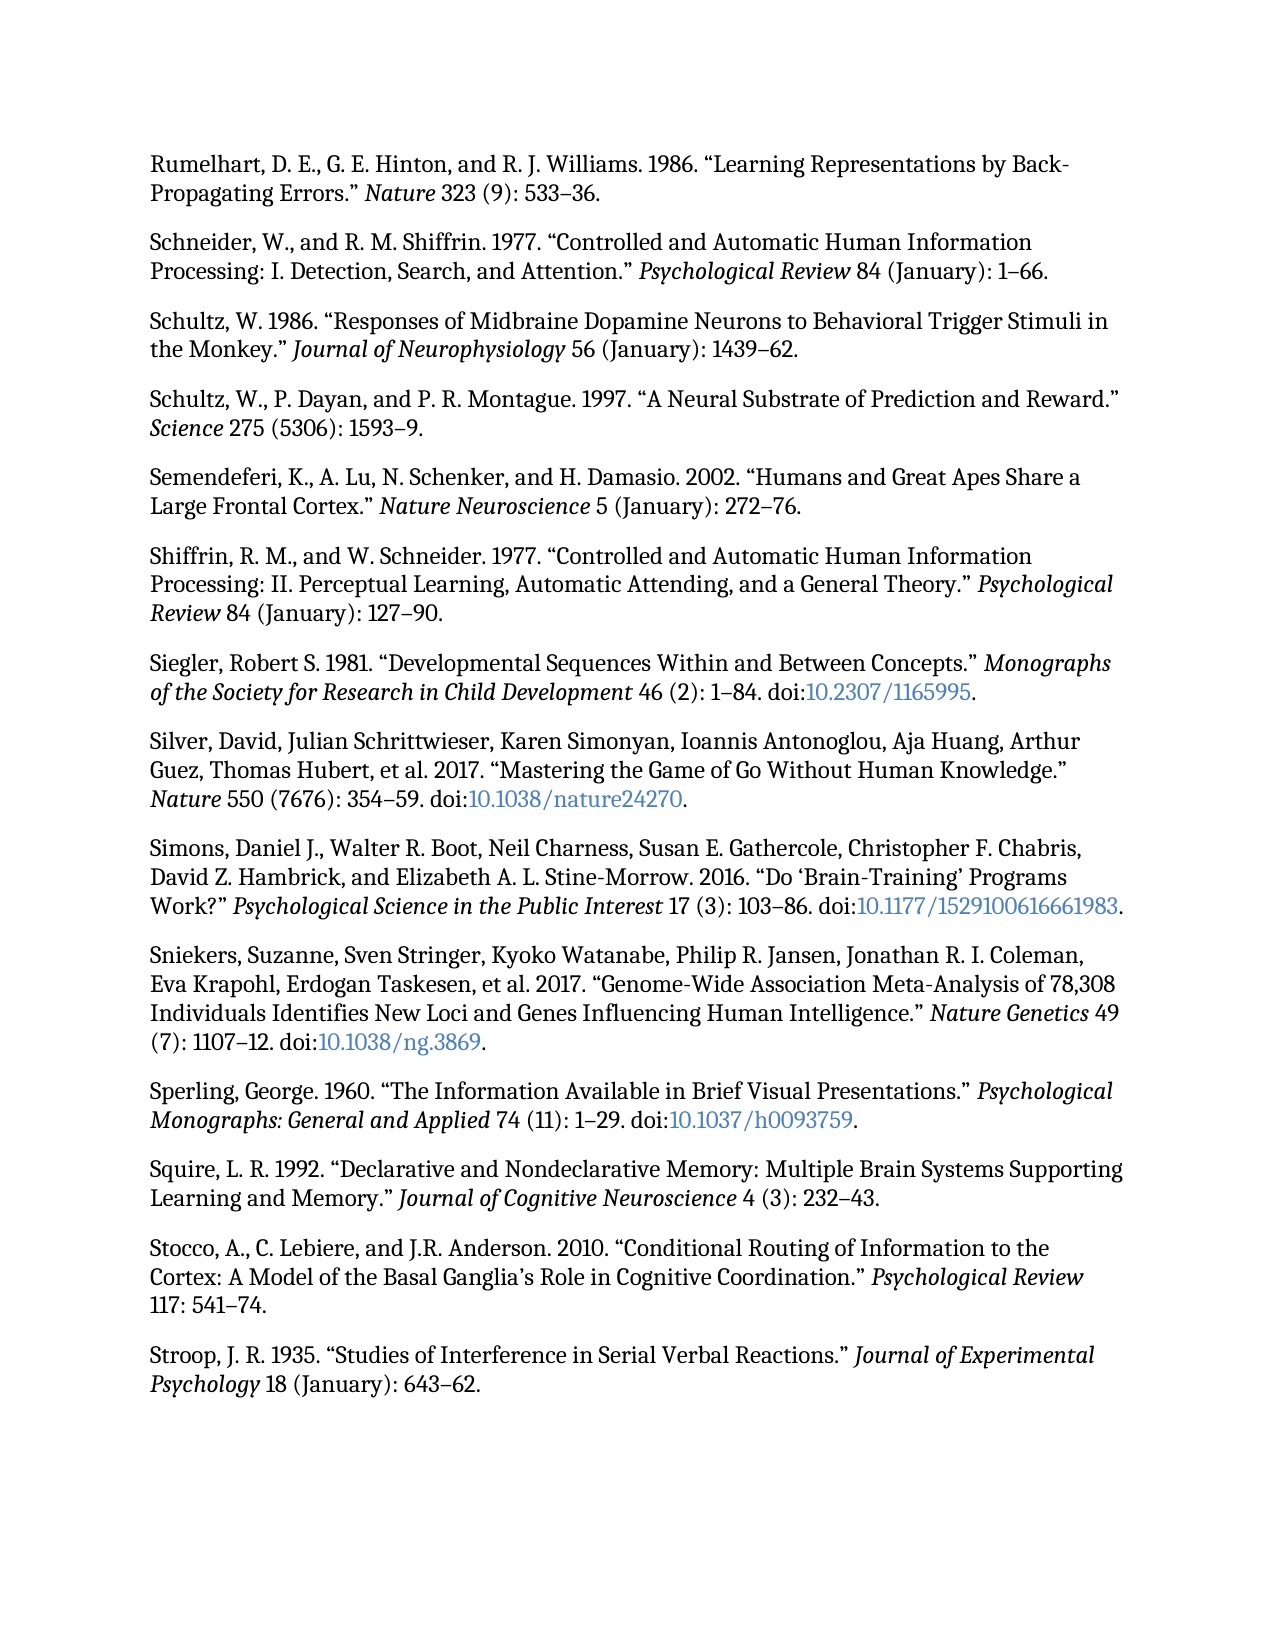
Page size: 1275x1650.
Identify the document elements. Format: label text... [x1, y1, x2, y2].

text Stocco, A., C. Lebiere, and J.R. Anderson. 2010. “Conditional Routing of Information to the Cortex: A Model of the Basal Ganglia’s Role in Cognitive Coordination.” Psychological Review 117: 541–74. [150, 1234, 1125, 1320]
text Silver, David, Julian Schrittwieser, Karen Simonyan, Ioannis Antonoglou, Aja Huang, Arthur Guez, Thomas Hubert, et al. 2017. “Mastering the Game of Go Without Human Knowledge.” Nature 550 (7676): 354–59. doi:10.1038/nature24270. [150, 727, 1125, 813]
text Rumelhart, D. E., G. E. Hinton, and R. J. Williams. 1986. “Learning Representations by Back-Propagating Errors.” Nature 323 (9): 533–36. [150, 150, 1125, 207]
text Semendeferi, K., A. Lu, N. Schenker, and H. Damasio. 2002. “Humans and Great Apes Share a Large Frontal Cortex.” Nature Neuroscience 5 (January): 272–76. [150, 463, 1125, 521]
text Schultz, W. 1986. “Responses of Midbraine Dopamine Neurons to Behavioral Trigger Stimuli in the Monkey.” Journal of Neurophysiology 56 (January): 1439–62. [150, 307, 1125, 364]
text Schultz, W., P. Dayan, and P. R. Montague. 1997. “A Neural Substrate of Prediction and Reward.” Science 275 (5306): 1593–9. [150, 385, 1125, 442]
text Schneider, W., and R. M. Shiffrin. 1977. “Controlled and Automatic Human Information Processing: I. Detection, Search, and Attention.” Psychological Review 84 (January): 1–66. [150, 228, 1125, 286]
text Stroop, J. R. 1935. “Studies of Interference in Serial Verbal Reactions.” Journal of Experimental Psychology 18 (January): 643–62. [150, 1341, 1125, 1398]
text Simons, Daniel J., Walter R. Boot, Neil Charness, Susan E. Gathercole, Christopher F. Chabris, David Z. Hambrick, and Elizabeth A. L. Stine-Morrow. 2016. “Do ‘Brain-Training’ Programs Work?” Psychological Science in the Public Interest 17 (3): 103–86. doi:10.1177/1529100616661983. [150, 834, 1125, 920]
text Squire, L. R. 1992. “Declarative and Nondeclarative Memory: Multiple Brain Systems Supporting Learning and Memory.” Journal of Cognitive Neuroscience 4 (3): 232–43. [150, 1155, 1125, 1213]
text Shiffrin, R. M., and W. Schneider. 1977. “Controlled and Automatic Human Information Processing: II. Perceptual Learning, Automatic Attending, and a General Theory.” Psychological Review 84 (January): 127–90. [150, 542, 1125, 628]
text Sperling, George. 1960. “The Information Available in Brief Visual Presentations.” Psychological Monographs: General and Applied 74 (11): 1–29. doi:10.1037/h0093759. [150, 1077, 1125, 1134]
text Sniekers, Suzanne, Sven Stringer, Kyoko Watanabe, Philip R. Jansen, Jonathan R. I. Coleman, Eva Krapohl, Erdogan Taskesen, et al. 2017. “Genome-Wide Association Meta-Analysis of 78,308 Individuals Identifies New Loci and Genes Influencing Human Intelligence.” Nature Genetics 49 (7): 1107–12. doi:10.1038/ng.3869. [150, 941, 1125, 1056]
text Siegler, Robert S. 1981. “Developmental Sequences Within and Between Concepts.” Monographs of the Society for Research in Child Development 46 (2): 1–84. doi:10.2307/1165995. [150, 649, 1125, 706]
